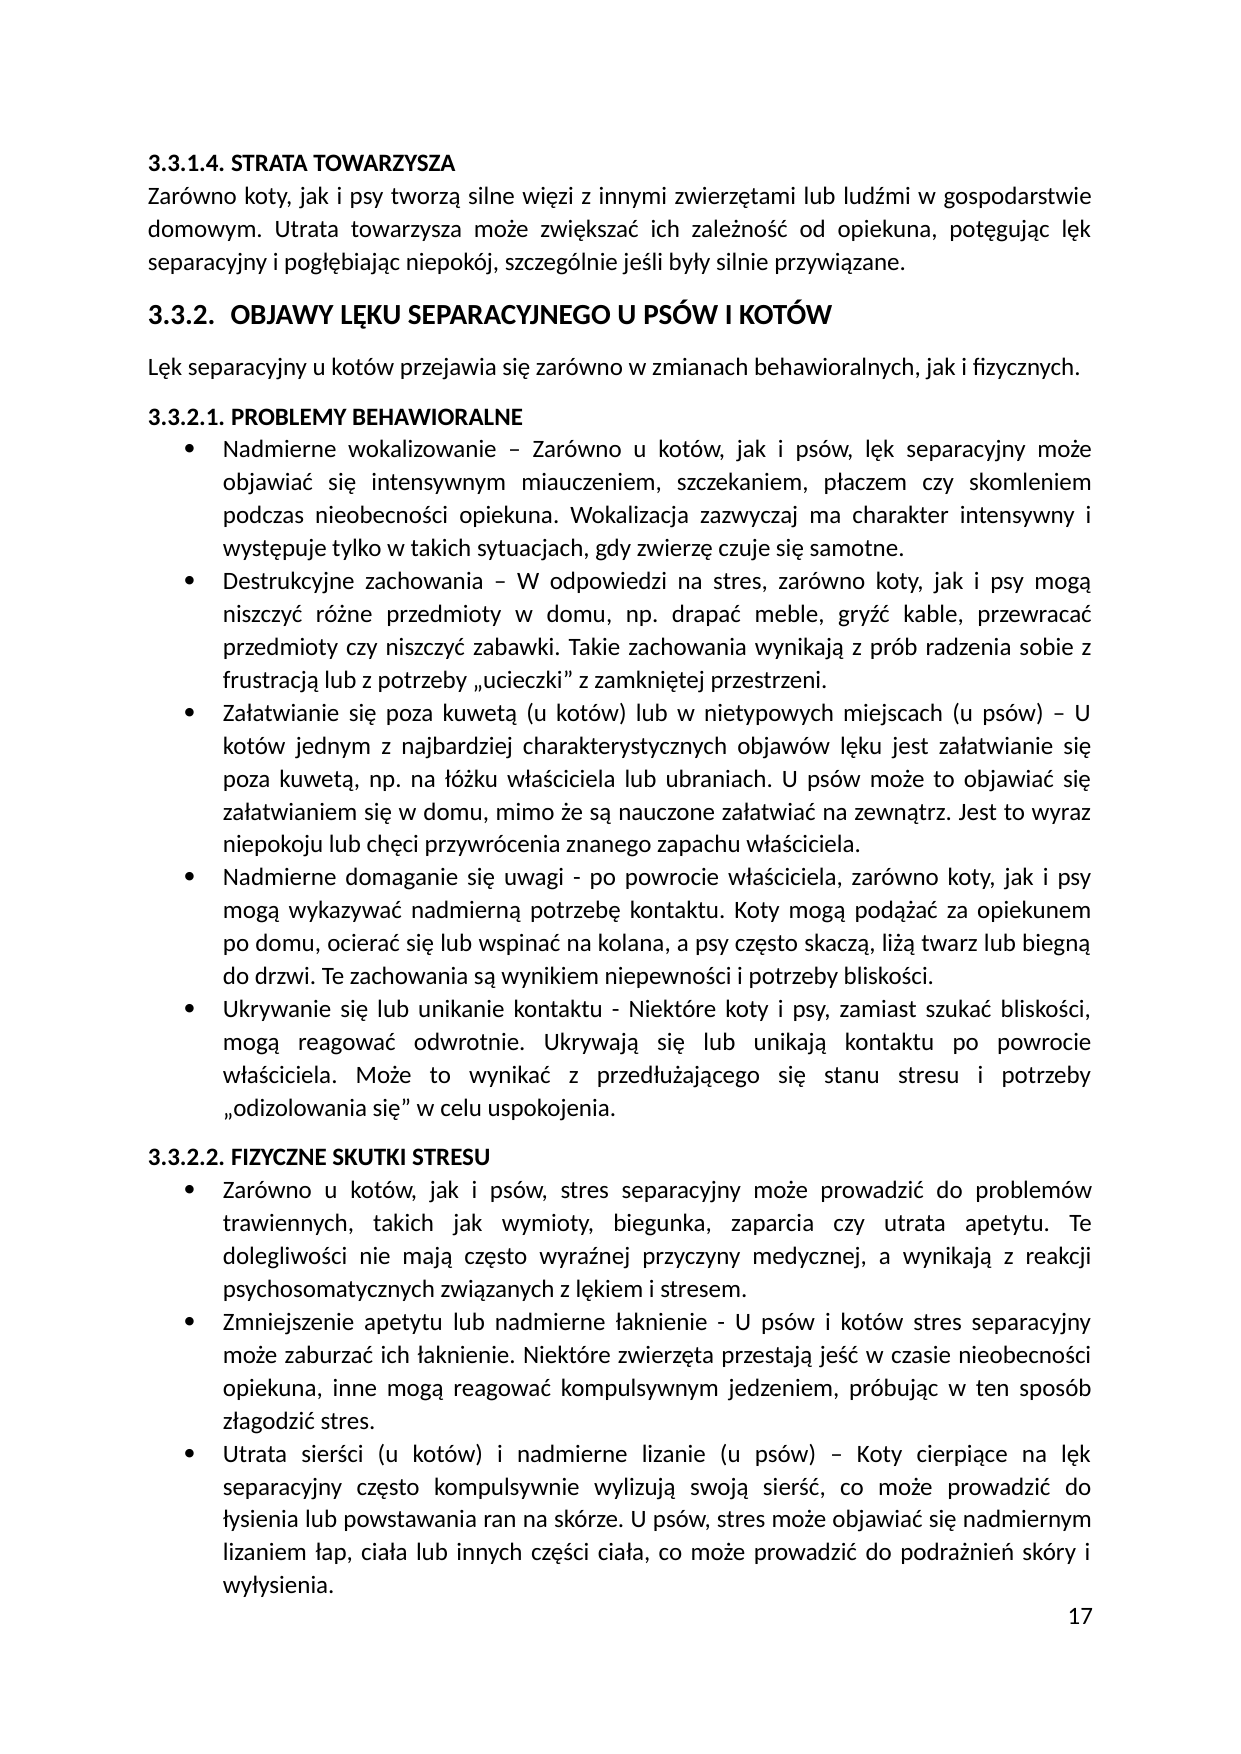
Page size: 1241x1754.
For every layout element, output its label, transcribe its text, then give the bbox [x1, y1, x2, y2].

text Zarówno koty, jak i psy tworzą silne więzi z innymi zwierzętami lub ludźmi w gospodarstwie domowym. Utrata towarzysza może zwiększać ich zależność od opiekuna, potęgując lęk separacyjny i pogłębiając niepokój, szczególnie jeśli były silnie przywiązane. [148, 181, 1093, 277]
subtitle OBJAWY LĘKU SEPARACYJNEGO U PSÓW I KOTÓW [148, 296, 1093, 332]
list Utrata sierści (u kotów) i nadmierne lizanie (u psów) – Koty cierpiące na lęk separacyjny często kompulsywnie wylizują swoją sierść, co może prowadzić do łysienia lub powstawania ran na skórze. U psów, stres może objawiać się nadmiernym lizaniem łap, ciała lub innych części ciała, co może prowadzić do podrażnień skóry i wyłysienia. [185, 1438, 1093, 1600]
text Lęk separacyjny u kotów przejawia się zarówno w zmianach behawioralnych, jak i fizycznych. [148, 351, 1093, 382]
subtitle FIZYCZNE SKUTKI STRESU [148, 1141, 1093, 1172]
list Zmniejszenie apetytu lub nadmierne łaknienie - U psów i kotów stres separacyjny może zaburzać ich łaknienie. Niektóre zwierzęta przestają jeść w czasie nieobecności opiekuna, inne mogą reagować kompulsywnym jedzeniem, próbując w ten sposób złagodzić stres. [185, 1306, 1093, 1435]
list Załatwianie się poza kuwetą (u kotów) lub w nietypowych miejscach (u psów) – U kotów jednym z najbardziej charakterystycznych objawów lęku jest załatwianie się poza kuwetą, np. na łóżku właściciela lub ubraniach. U psów może to objawiać się załatwianiem się w domu, mimo że są nauczone załatwiać na zewnątrz. Jest to wyraz niepokoju lub chęci przywrócenia znanego zapachu właściciela. [185, 697, 1093, 859]
list Nadmierne domaganie się uwagi - po powrocie właściciela, zarówno koty, jak i psy mogą wykazywać nadmierną potrzebę kontaktu. Koty mogą podążać za opiekunem po domu, ocierać się lub wspinać na kolana, a psy często skaczą, liżą twarz lub biegną do drzwi. Te zachowania są wynikiem niepewności i potrzeby bliskości. [185, 861, 1093, 991]
list Zarówno u kotów, jak i psów, stres separacyjny może prowadzić do problemów trawiennych, takich jak wymioty, biegunka, zaparcia czy utrata apetytu. Te dolegliwości nie mają często wyraźnej przyczyny medycznej, a wynikają z reakcji psychosomatycznych związanych z lękiem i stresem. [185, 1174, 1093, 1304]
list Ukrywanie się lub unikanie kontaktu - Niektóre koty i psy, zamiast szukać bliskości, mogą reagować odwrotnie. Ukrywają się lub unikają kontaktu po powrocie właściciela. Może to wynikać z przedłużającego się stanu stresu i potrzeby „odizolowania się” w celu uspokojenia. [185, 993, 1093, 1122]
list Nadmierne wokalizowanie – Zarówno u kotów, jak i psów, lęk separacyjny może objawiać się intensywnym miauczeniem, szczekaniem, płaczem czy skomleniem podczas nieobecności opiekuna. Wokalizacja zazwyczaj ma charakter intensywny i występuje tylko w takich sytuacjach, gdy zwierzę czuje się samotne. [185, 433, 1093, 563]
subtitle STRATA TOWARZYSZA [148, 148, 1093, 178]
subtitle PROBLEMY BEHAWIORALNE [148, 401, 1093, 431]
list Destrukcyjne zachowania – W odpowiedzi na stres, zarówno koty, jak i psy mogą niszczyć różne przedmioty w domu, np. drapać meble, gryźć kable, przewracać przedmioty czy niszczyć zabawki. Takie zachowania wynikają z prób radzenia sobie z frustracją lub z potrzeby „ucieczki” z zamkniętej przestrzeni. [185, 565, 1093, 694]
